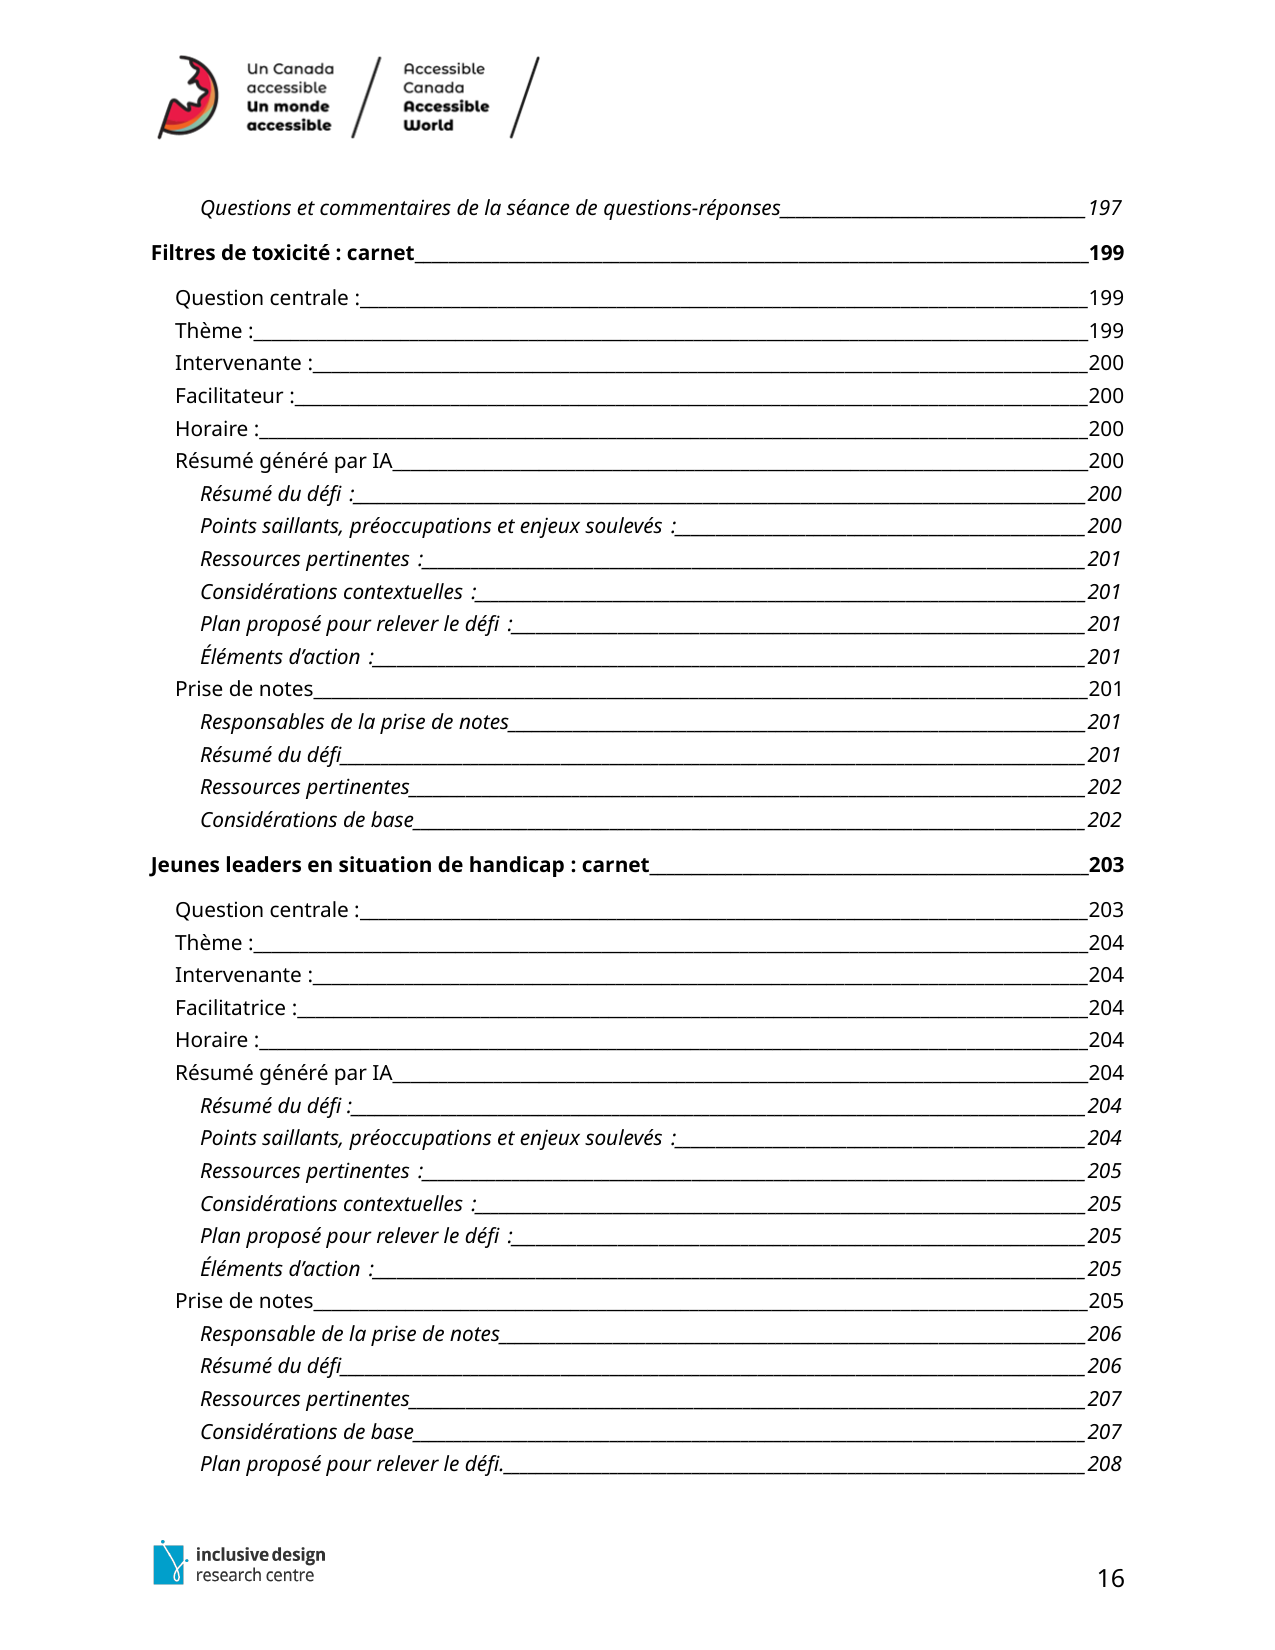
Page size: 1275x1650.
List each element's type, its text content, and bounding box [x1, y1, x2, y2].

text Considérations de base 207 [200, 1417, 1125, 1445]
text Points saillants, préoccupations et enjeux soulevés : 204 [200, 1123, 1125, 1152]
text Ressources pertinentes : 205 [200, 1156, 1125, 1184]
picture [150, 48, 547, 147]
text Points saillants, préoccupations et enjeux soulevés : 200 [200, 512, 1125, 540]
text Question centrale : 199 [175, 283, 1125, 312]
text Résumé généré par IA 204 [175, 1058, 1125, 1087]
text Horaire : 204 [175, 1026, 1125, 1054]
text Responsable de la prise de notes 206 [200, 1319, 1125, 1347]
text Ressources pertinentes 202 [200, 772, 1125, 801]
text Responsables de la prise de notes 201 [200, 707, 1125, 736]
text Résumé du défi 206 [200, 1352, 1125, 1380]
picture [150, 1538, 340, 1601]
text Plan proposé pour relever le défi : 205 [200, 1221, 1125, 1250]
text Horaire : 200 [175, 414, 1125, 442]
text Ressources pertinentes 207 [200, 1384, 1125, 1413]
text Éléments d’action : 205 [200, 1254, 1125, 1282]
text Filtres de toxicité : carnet 199 [150, 238, 1125, 267]
text Questions et commentaires de la séance de questions-réponses 197 [200, 193, 1125, 222]
text Thème : 199 [175, 316, 1125, 344]
text Intervenante : 204 [175, 960, 1125, 989]
text Ressources pertinentes : 201 [200, 544, 1125, 573]
text Prise de notes 201 [175, 674, 1125, 703]
text Résumé du défi 201 [200, 740, 1125, 768]
text Résumé généré par IA 200 [175, 446, 1125, 475]
text Résumé du défi : 200 [200, 479, 1125, 507]
text Éléments d’action : 201 [200, 642, 1125, 670]
text Facilitateur : 200 [175, 381, 1125, 409]
text Prise de notes 205 [175, 1286, 1125, 1315]
text Résumé du défi : 204 [200, 1091, 1125, 1119]
text Considérations de base 202 [200, 805, 1125, 833]
text Jeunes leaders en situation de handicap : carnet 203 [150, 850, 1125, 878]
text Considérations contextuelles : 205 [200, 1189, 1125, 1217]
text Intervenante : 200 [175, 348, 1125, 377]
text Plan proposé pour relever le défi. 208 [200, 1449, 1125, 1478]
text Thème : 204 [175, 928, 1125, 956]
text Plan proposé pour relever le défi : 201 [200, 609, 1125, 638]
text Question centrale : 203 [175, 895, 1125, 924]
text Facilitatrice : 204 [175, 993, 1125, 1021]
text Considérations contextuelles : 201 [200, 577, 1125, 605]
